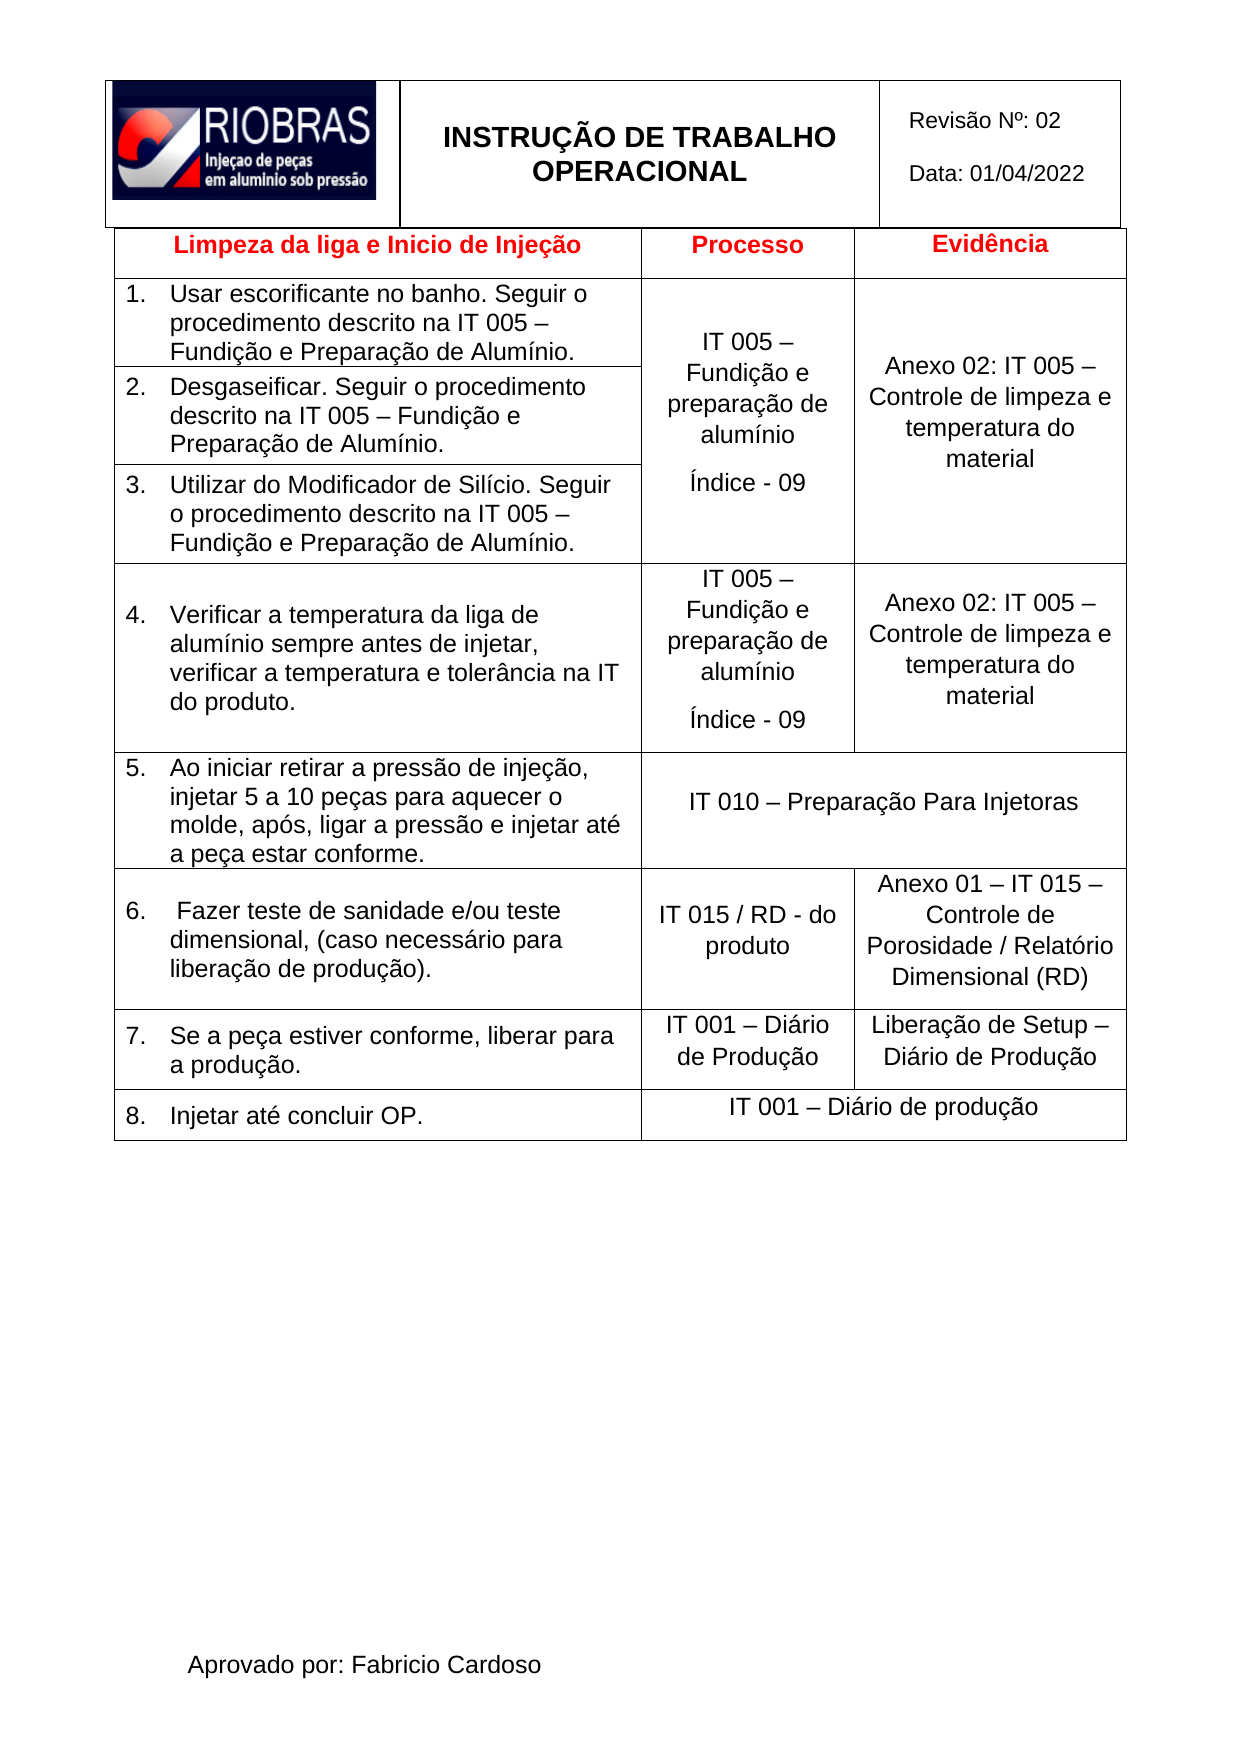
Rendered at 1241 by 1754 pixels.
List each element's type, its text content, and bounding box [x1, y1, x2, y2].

table_cell Liberação de Setup – Diário de Produção [855, 1010, 1126, 1089]
table_cell Verificar a temperatura da liga de alumínio sempre antes de injetar, verificar a temperatura e tolerância na IT do produto. [115, 564, 641, 752]
table_cell Fazer teste de sanidade e/ou teste dimensional, (caso necessário para liberação de produção). [115, 869, 641, 1009]
table_cell Anexo 01 – IT 015 – Controle de Porosidade / Relatório Dimensional (RD) [855, 869, 1126, 1009]
table_header Limpeza da liga e Inicio de Injeção [115, 229, 641, 278]
table_cell Anexo 02: IT 005 – Controle de limpeza e temperatura do material [855, 564, 1126, 752]
table_header Processo [642, 229, 854, 278]
table_cell IT 005 – Fundição e preparação de alumínio Índice - 09 [642, 279, 854, 563]
table_cell IT 001 – Diário de Produção [642, 1010, 854, 1089]
table_header Evidência [855, 229, 1126, 278]
table_cell Utilizar do Modificador de Silício. Seguir o procedimento descrito na IT 005 – Fundição e Preparação de Alumínio. [115, 465, 641, 563]
table_cell IT 015 / RD - do produto [642, 869, 854, 1009]
table_cell Desgaseificar. Seguir o procedimento descrito na IT 005 – Fundição e Preparação de Alumínio. [115, 367, 641, 463]
table_cell Usar escorificante no banho. Seguir o procedimento descrito na IT 005 – Fundição e Preparação de Alumínio. [115, 279, 641, 366]
table_cell IT 010 – Preparação Para Injetoras [642, 753, 1126, 868]
picture [112, 81, 377, 200]
table_cell Ao iniciar retirar a pressão de injeção, injetar 5 a 10 peças para aquecer o molde, após, ligar a pressão e injetar até a peça estar conforme. [115, 753, 641, 868]
table_cell Injetar até concluir OP. [115, 1090, 641, 1140]
table_cell Se a peça estiver conforme, liberar para a produção. [115, 1010, 641, 1089]
table_cell IT 001 – Diário de produção [642, 1090, 1126, 1140]
table_cell IT 005 – Fundição e preparação de alumínio Índice - 09 [642, 564, 854, 752]
table_cell Anexo 02: IT 005 – Controle de limpeza e temperatura do material [855, 279, 1126, 563]
